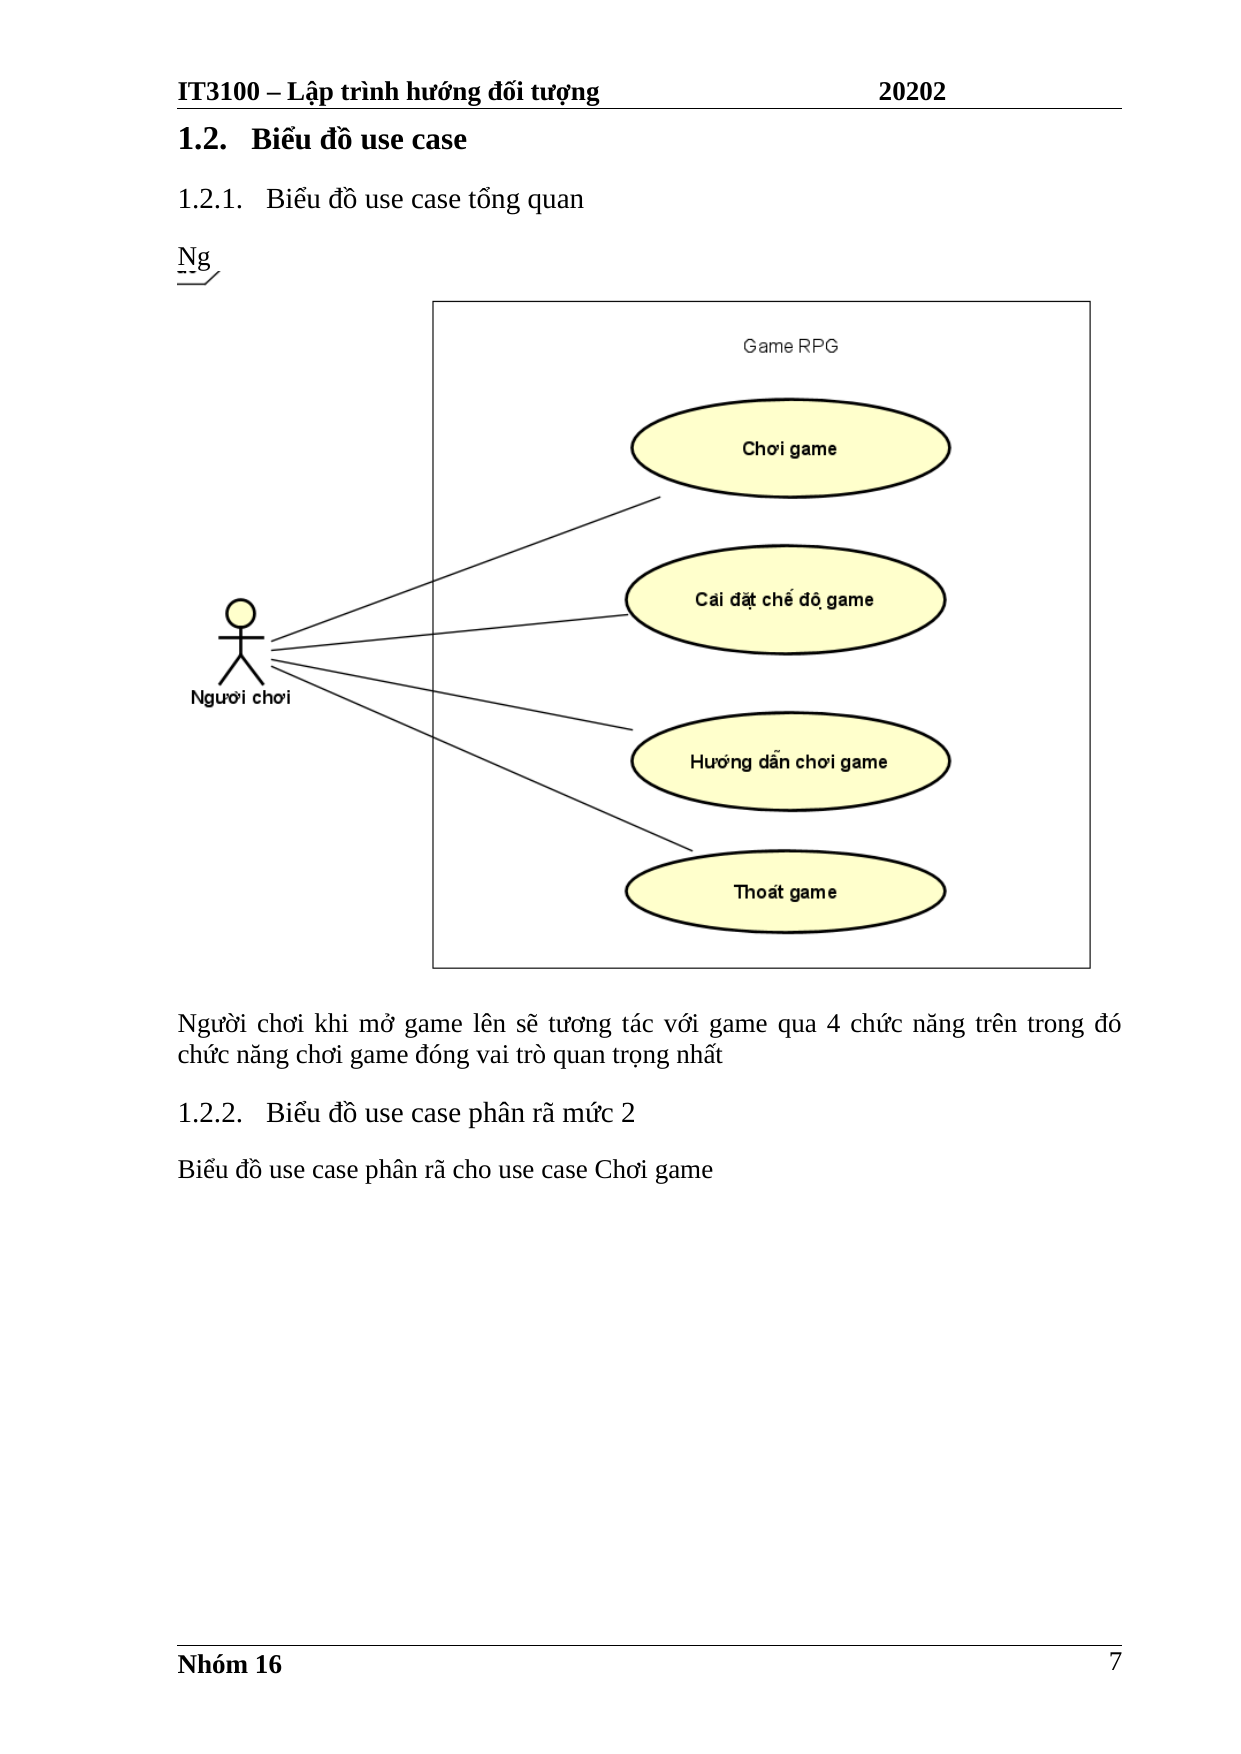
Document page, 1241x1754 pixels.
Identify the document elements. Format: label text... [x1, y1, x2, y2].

subtitle Biểu đồ use case phân rã mức 2 [177, 1095, 1122, 1128]
text Biểu đồ use case phân rã cho use case Chơi game [177, 1153, 1122, 1184]
text Người chơi khi mở game lên sẽ tương tác với game qua 4 chức năng trên trong đó chức năng chơi game đóng vai trò quan trọng nhất [177, 1008, 1122, 1070]
subtitle Biểu đồ use case [177, 118, 1122, 156]
text Ng [177, 240, 1122, 271]
subtitle Biểu đồ use case tổng quan [177, 181, 1122, 215]
picture [177, 271, 1123, 1008]
